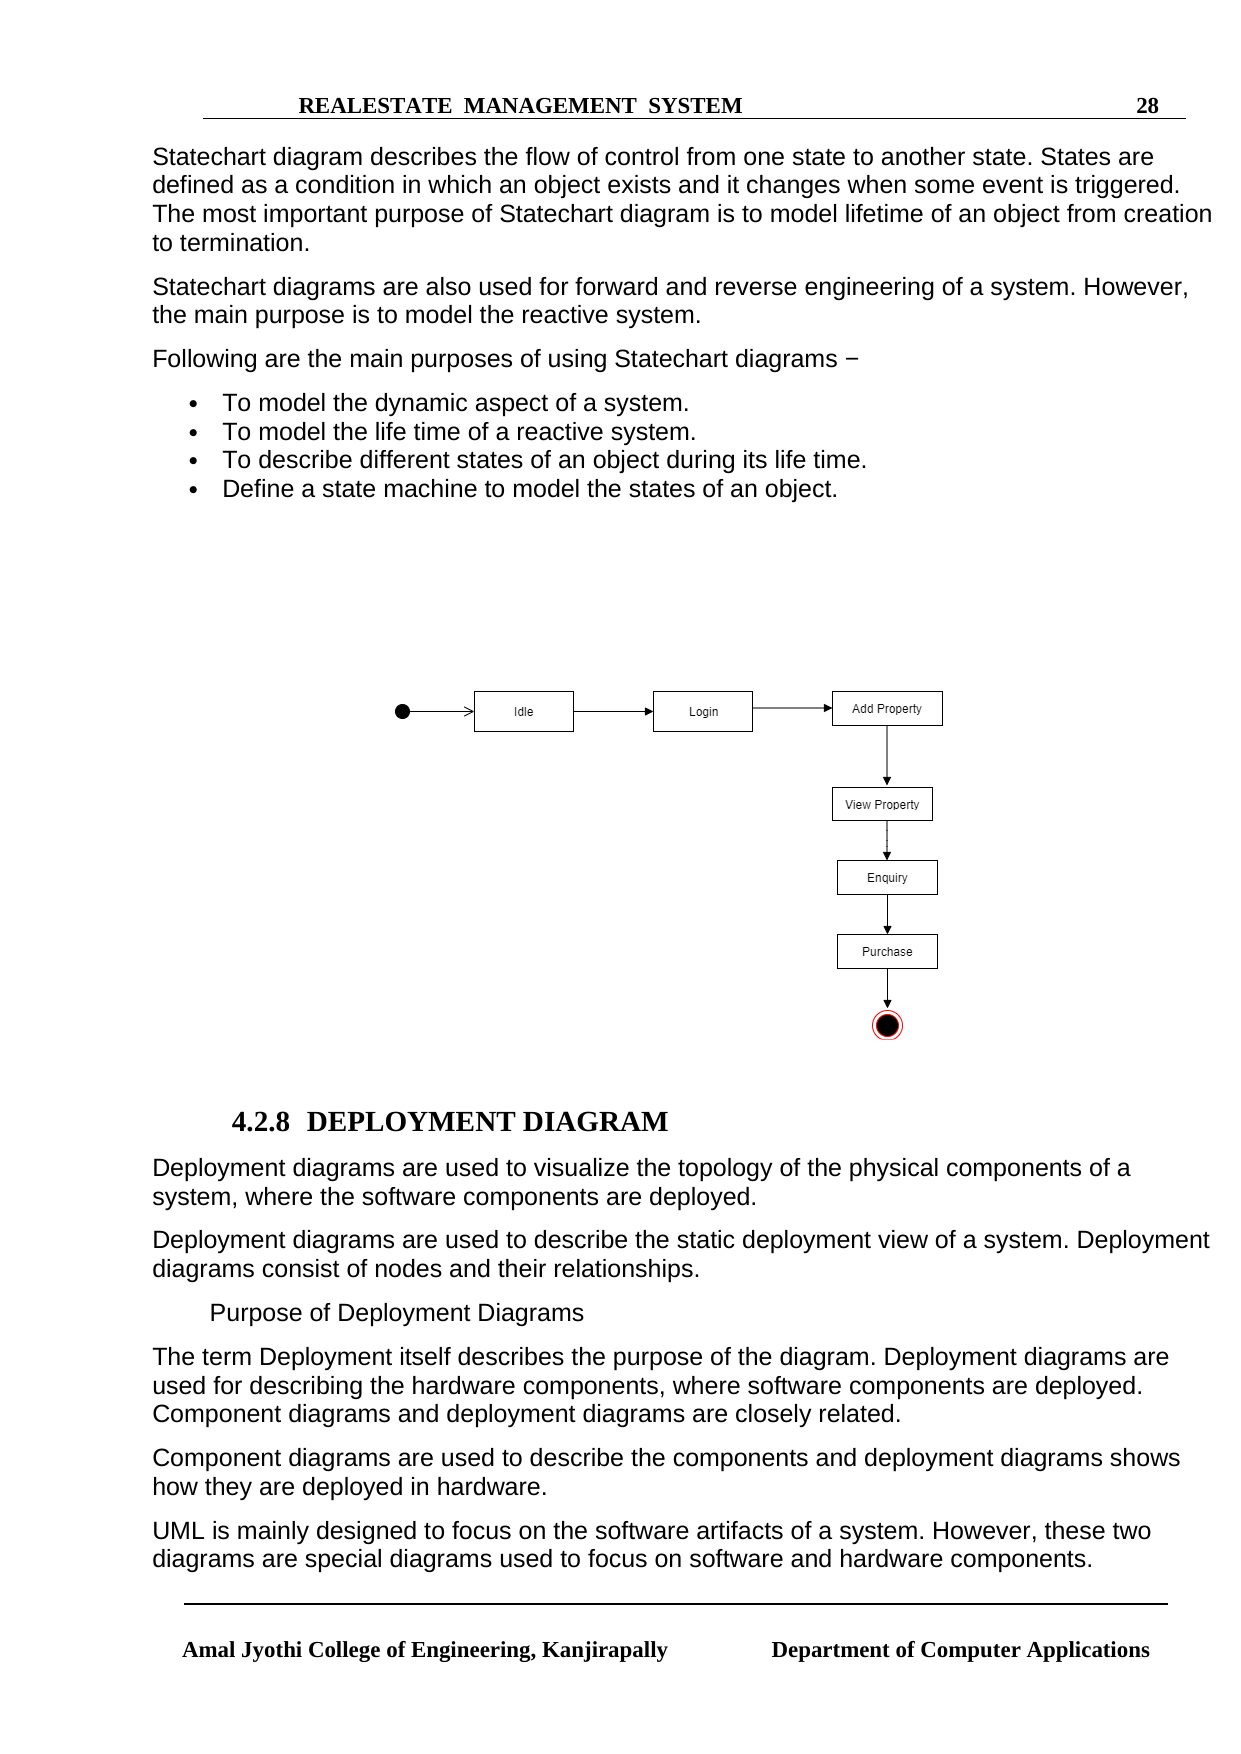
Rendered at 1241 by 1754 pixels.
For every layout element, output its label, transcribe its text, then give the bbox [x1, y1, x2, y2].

text Following are the main purposes of using Statechart diagrams − [152, 344, 1216, 373]
text Deployment diagrams are used to describe the static deployment view of a system. Deployment diagrams consist of nodes and their relationships. [152, 1225, 1216, 1283]
list To model the life time of a reactive system. [189, 417, 1216, 445]
subtitle Purpose of Deployment Diagrams [147, 1298, 1221, 1327]
text Statechart diagrams are also used for forward and reverse engineering of a system. However, the main purpose is to model the reactive system. [152, 272, 1216, 329]
text Component diagrams are used to describe the components and deployment diagrams shows how they are deployed in hardware. [152, 1443, 1216, 1501]
text Deployment diagrams are used to visualize the topology of the physical components of a system, where the software components are deployed. [152, 1153, 1216, 1210]
picture [234, 580, 1210, 1040]
text Statechart diagram describes the flow of control from one state to another state. States are defined as a condition in which an object exists and it changes when some event is triggered. The most important purpose of Statechart diagram is to model lifetime of an object from creation to termination. [152, 142, 1216, 257]
text UML is mainly designed to focus on the software artifacts of a system. However, these two diagrams are special diagrams used to focus on software and hardware components. [152, 1516, 1216, 1573]
list To model the dynamic aspect of a system. [189, 388, 1216, 417]
text The term Deployment itself describes the purpose of the diagram. Deployment diagrams are used for describing the hardware components, where software components are deployed. Component diagrams and deployment diagrams are closely related. [152, 1342, 1216, 1428]
subtitle DEPLOYMENT DIAGRAM [232, 1104, 1221, 1138]
list Define a state machine to model the states of an object. [189, 474, 1216, 503]
list To describe different states of an object during its life time. [189, 445, 1216, 474]
